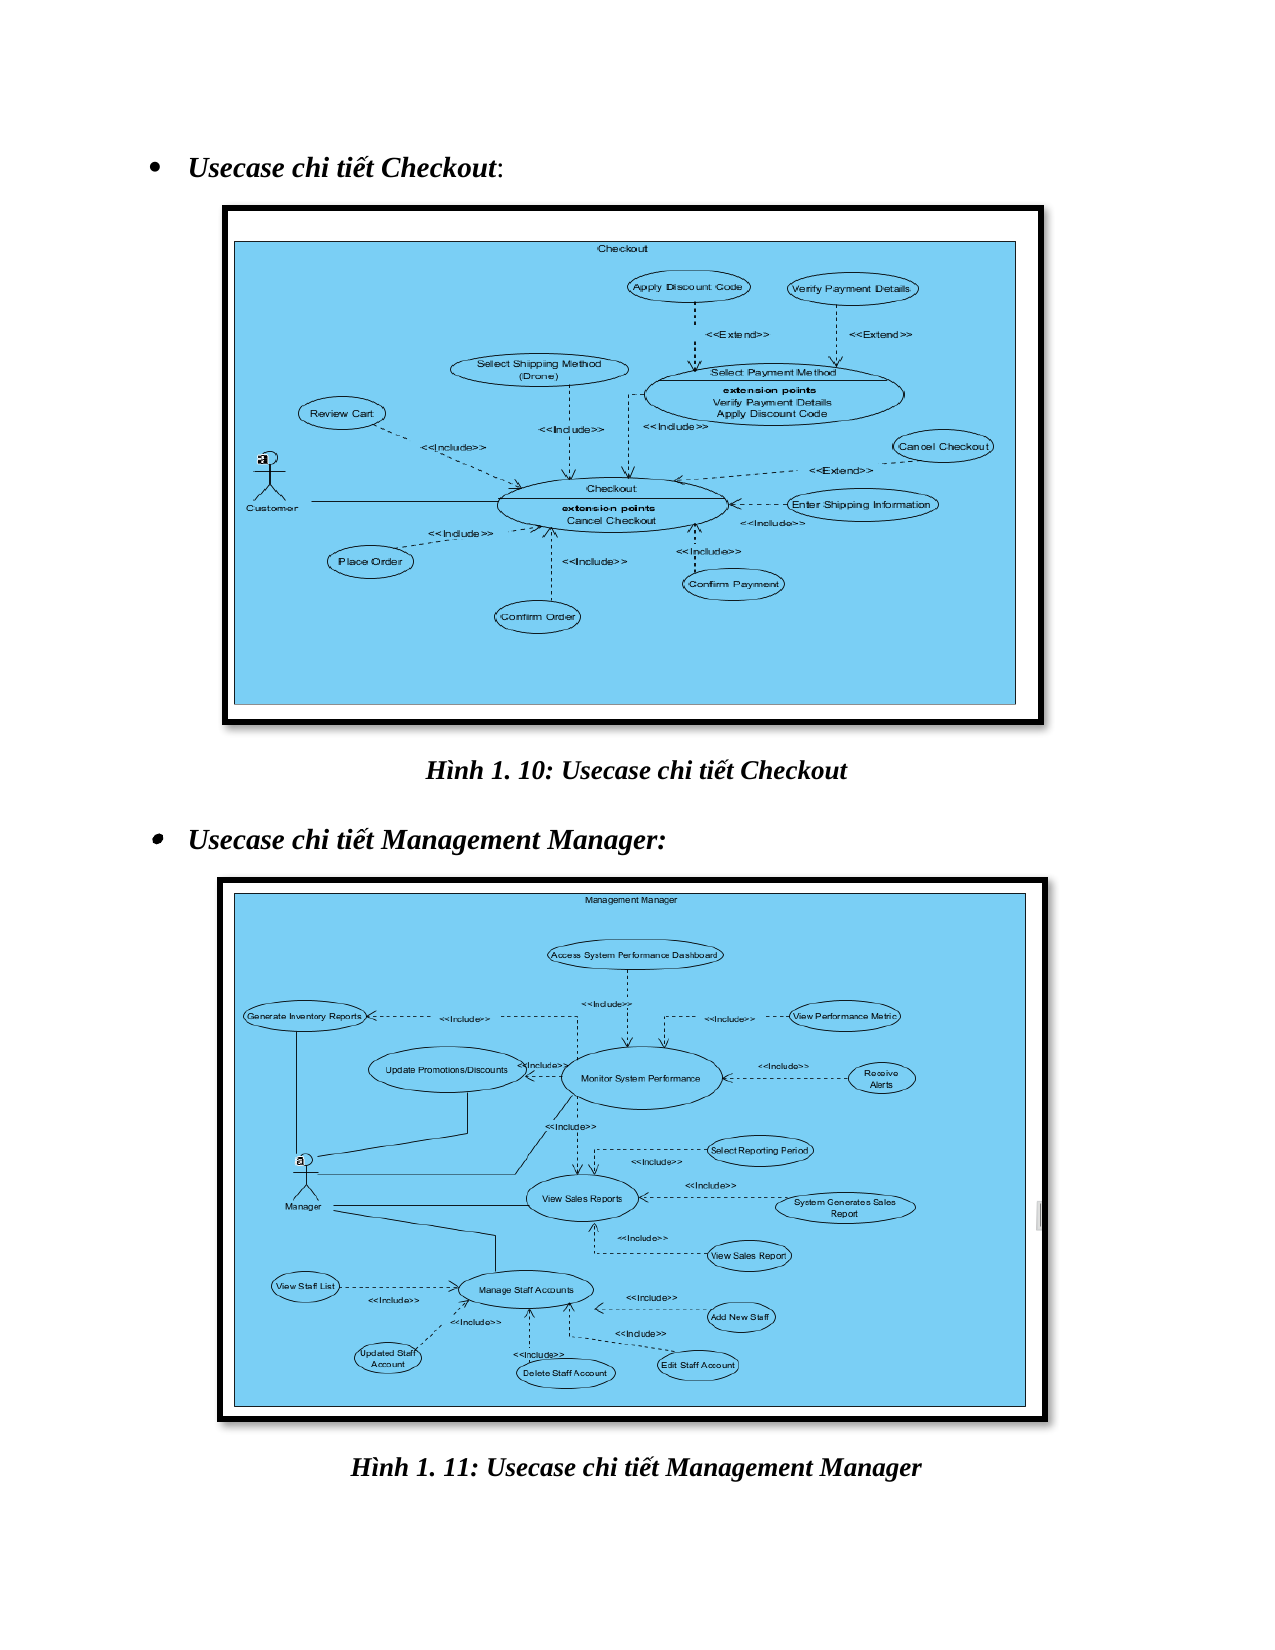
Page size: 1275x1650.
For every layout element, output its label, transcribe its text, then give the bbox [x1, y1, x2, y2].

list Usecase chi tiết Checkout: [150, 150, 1125, 184]
picture [223, 883, 1042, 1416]
picture [228, 211, 1038, 719]
list Usecase chi tiết Management Manager: [150, 822, 1125, 856]
